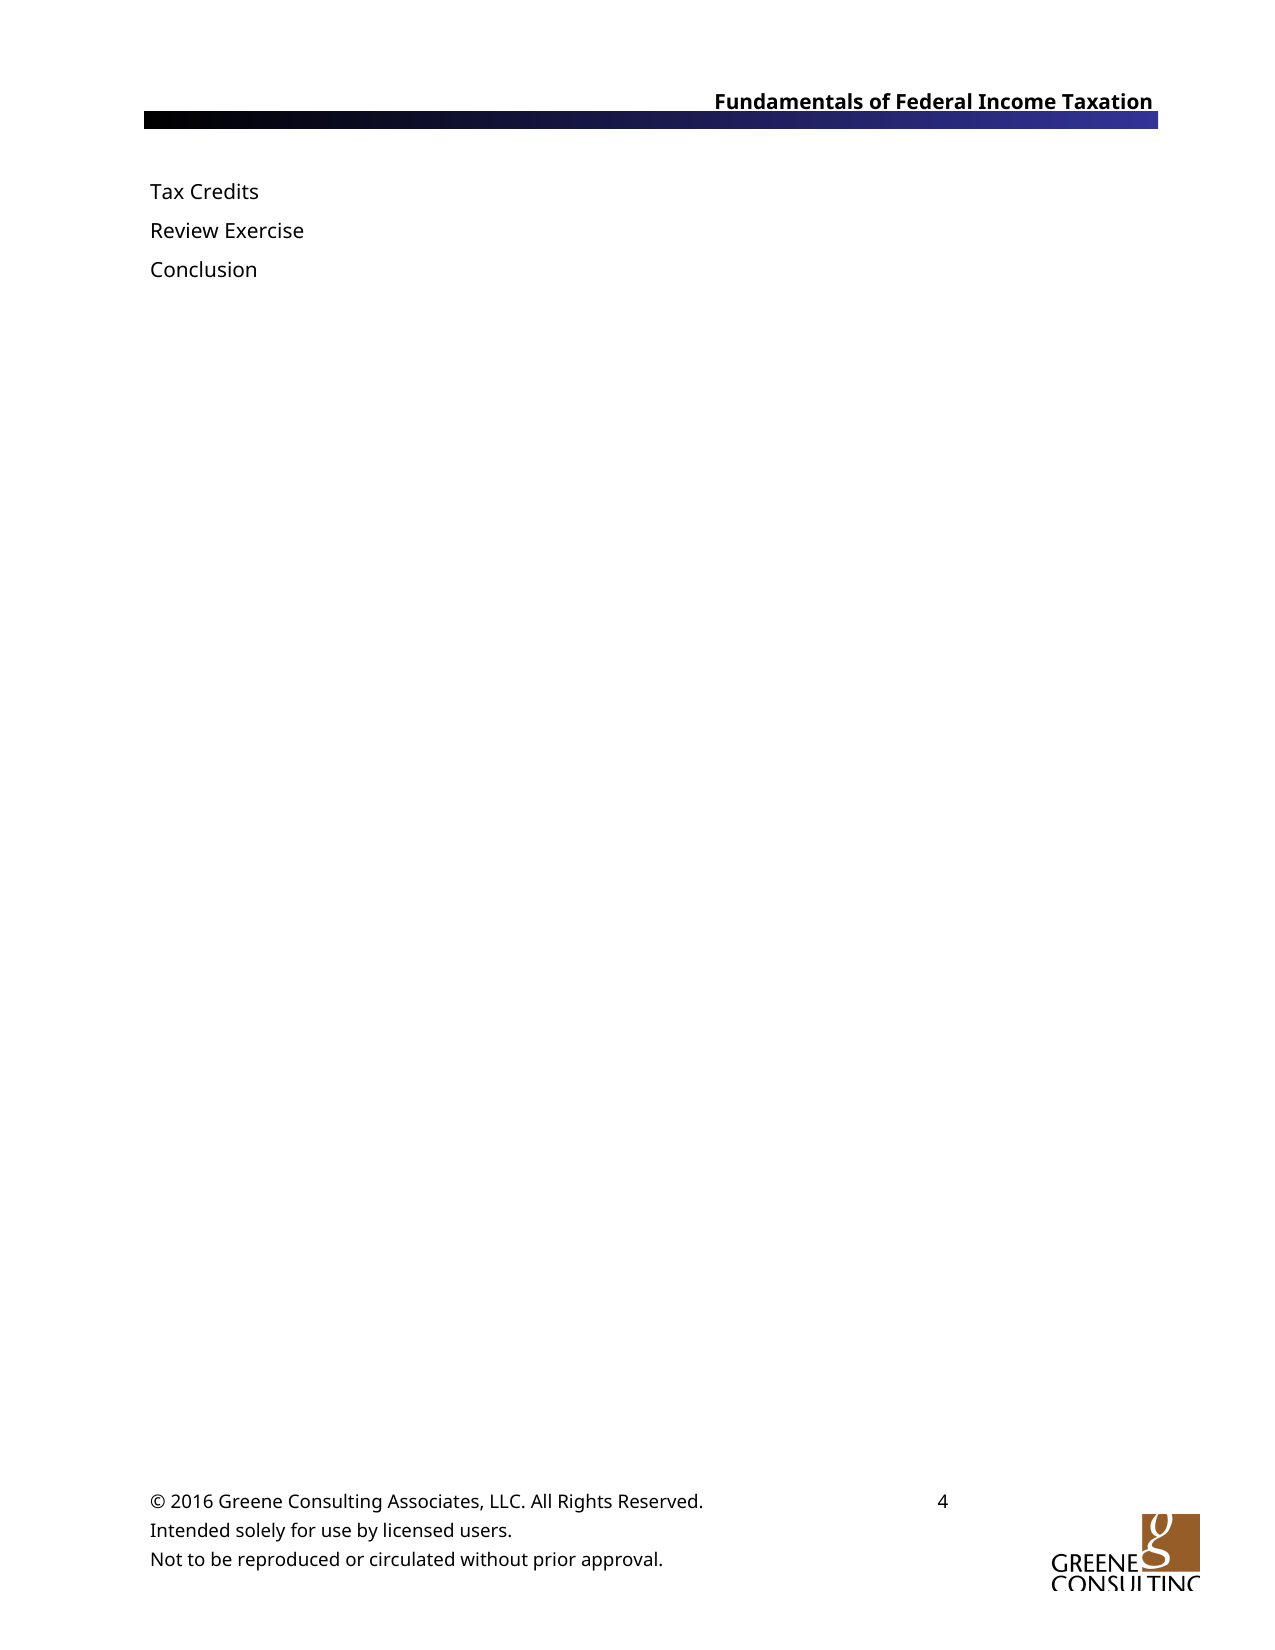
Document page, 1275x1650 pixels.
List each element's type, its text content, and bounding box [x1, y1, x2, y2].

text Conclusion [150, 255, 1125, 283]
text Tax Credits [150, 177, 1125, 206]
text Review Exercise [150, 216, 1125, 244]
picture [1050, 1514, 1200, 1590]
